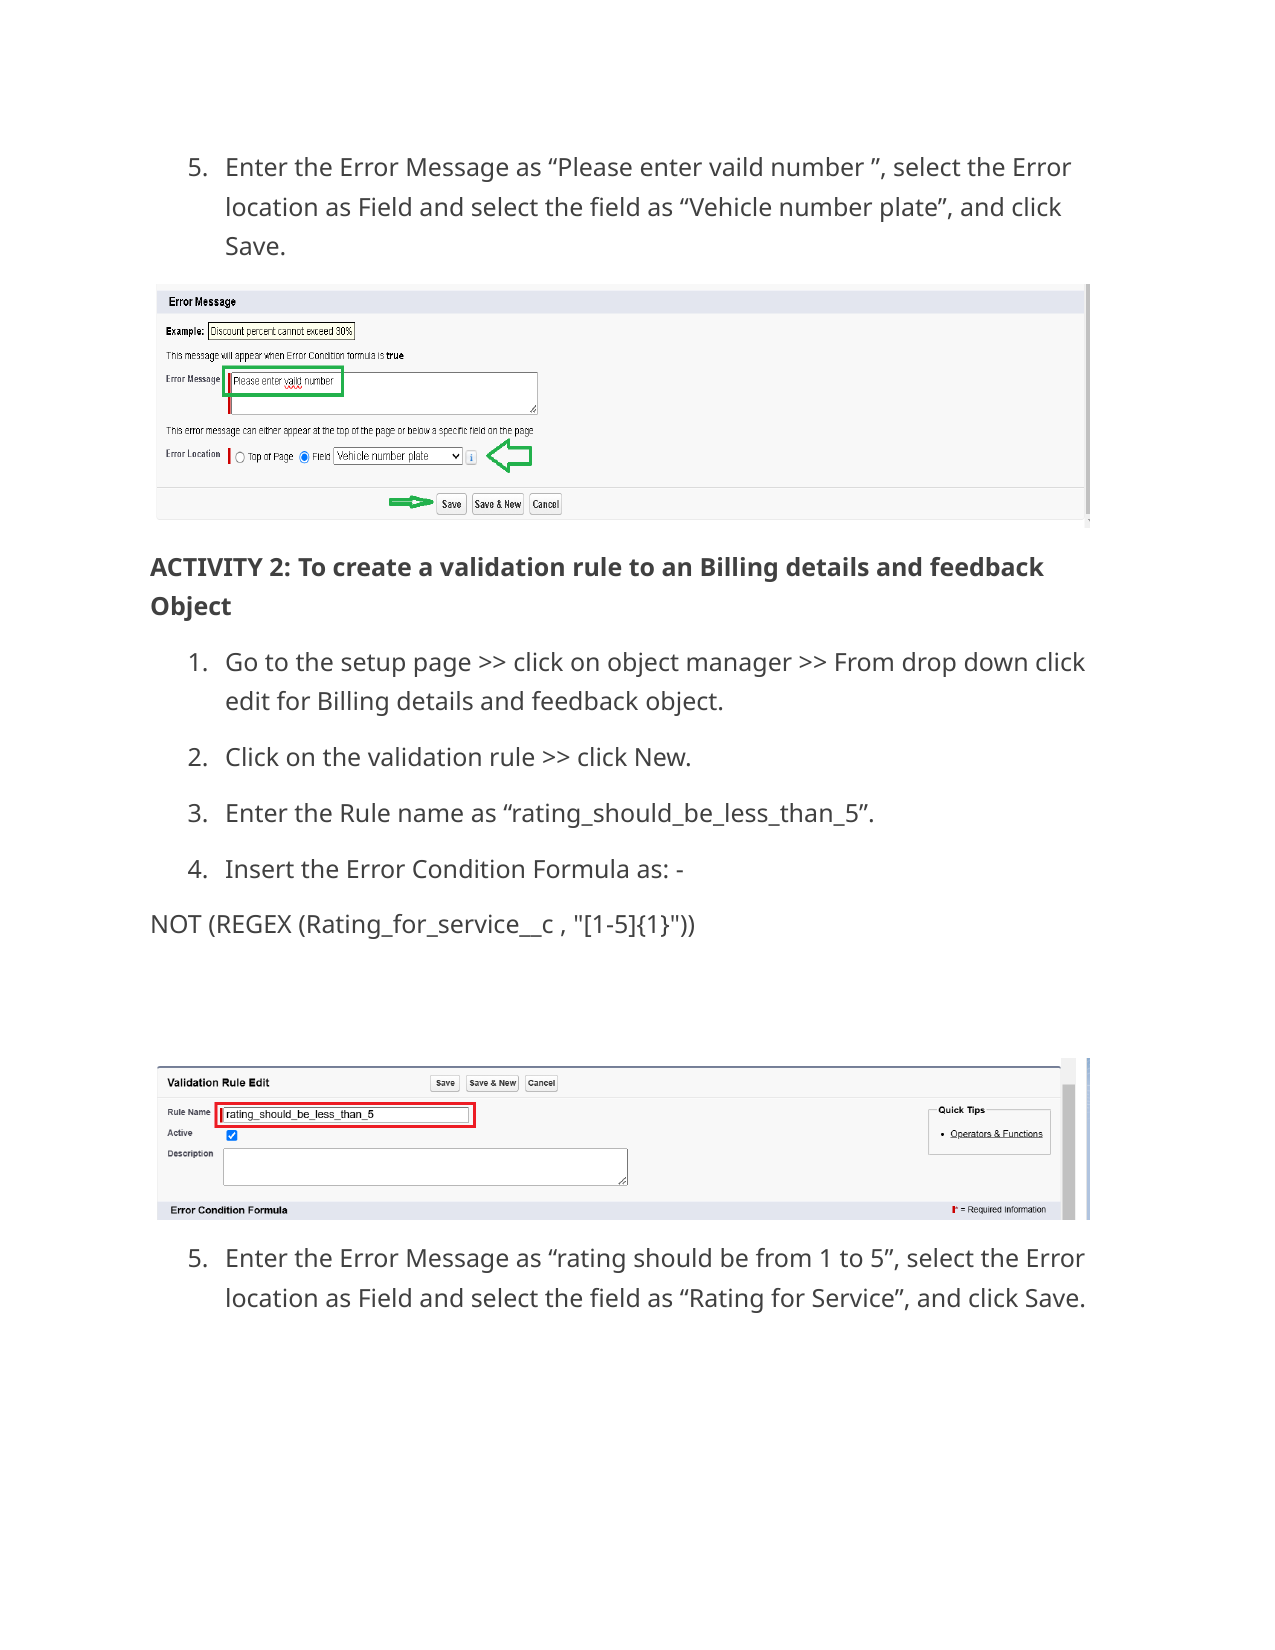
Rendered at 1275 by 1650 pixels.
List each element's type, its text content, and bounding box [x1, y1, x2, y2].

list Enter the Rule name as “rating_should_be_less_than_5”. [187, 796, 1125, 829]
list Enter the Error Message as “Please enter vaild number ”, select the Error location as Field and select the field as “Vehicle number plate”, and click Save. [187, 150, 1125, 262]
list Click on the validation rule >> click New. [187, 740, 1125, 774]
list Go to the setup page >> click on object manager >> From drop down click edit for Billing details and feedback object. [187, 645, 1125, 718]
text ACTIVITY 2: To create a validation rule to an Billing details and feedback Object [150, 550, 1125, 623]
list Insert the Error Condition Formula as: - [187, 851, 1125, 885]
text NOT (REGEX (Rating_for_service__c , "[1-5]{1}")) [150, 907, 1125, 941]
list Enter the Error Message as “rating should be from 1 to 5”, select the Error location as Field and select the field as “Rating for Service”, and click Save. [187, 1241, 1125, 1314]
picture [150, 1058, 1090, 1220]
picture [150, 284, 1090, 528]
